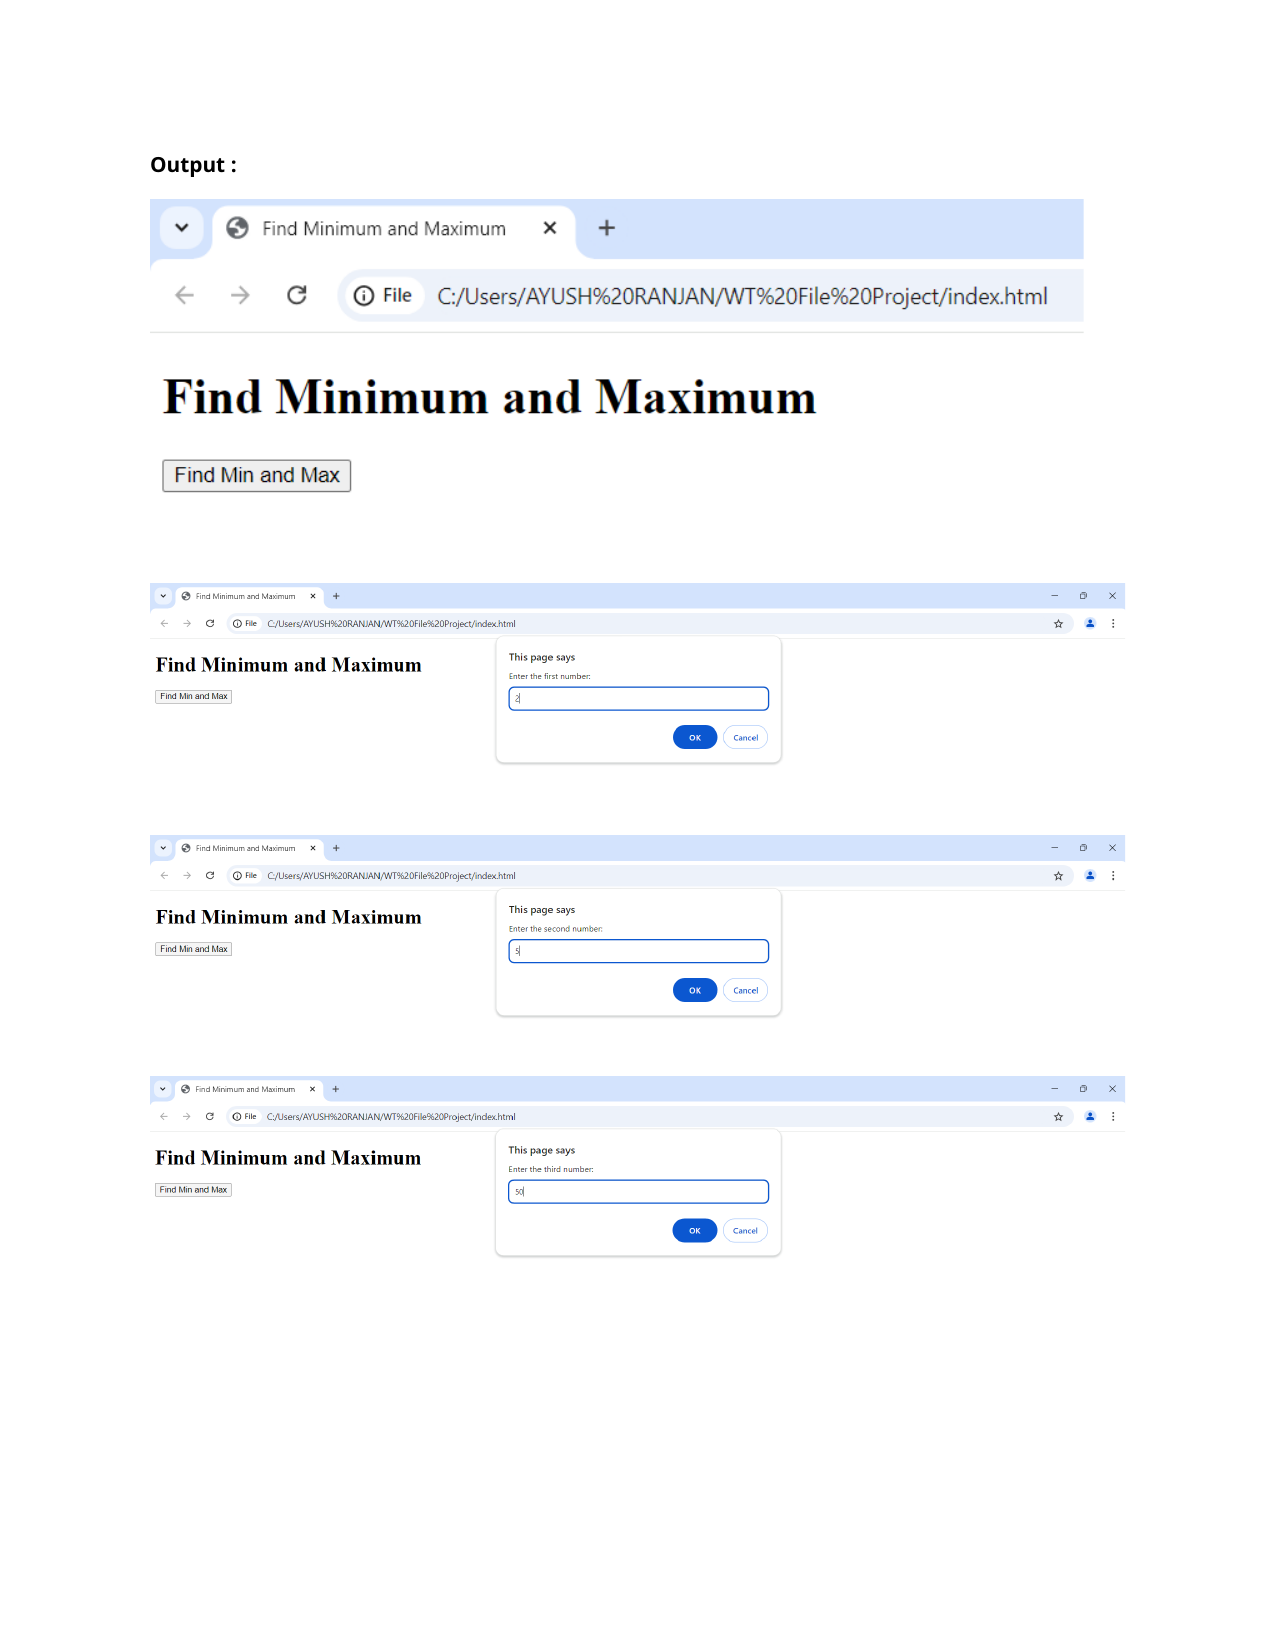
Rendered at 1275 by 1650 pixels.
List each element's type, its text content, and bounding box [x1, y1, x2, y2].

picture [150, 583, 1125, 817]
text Output : [150, 150, 1125, 178]
picture [150, 1076, 1125, 1295]
picture [150, 835, 1125, 1058]
picture [150, 199, 1084, 565]
